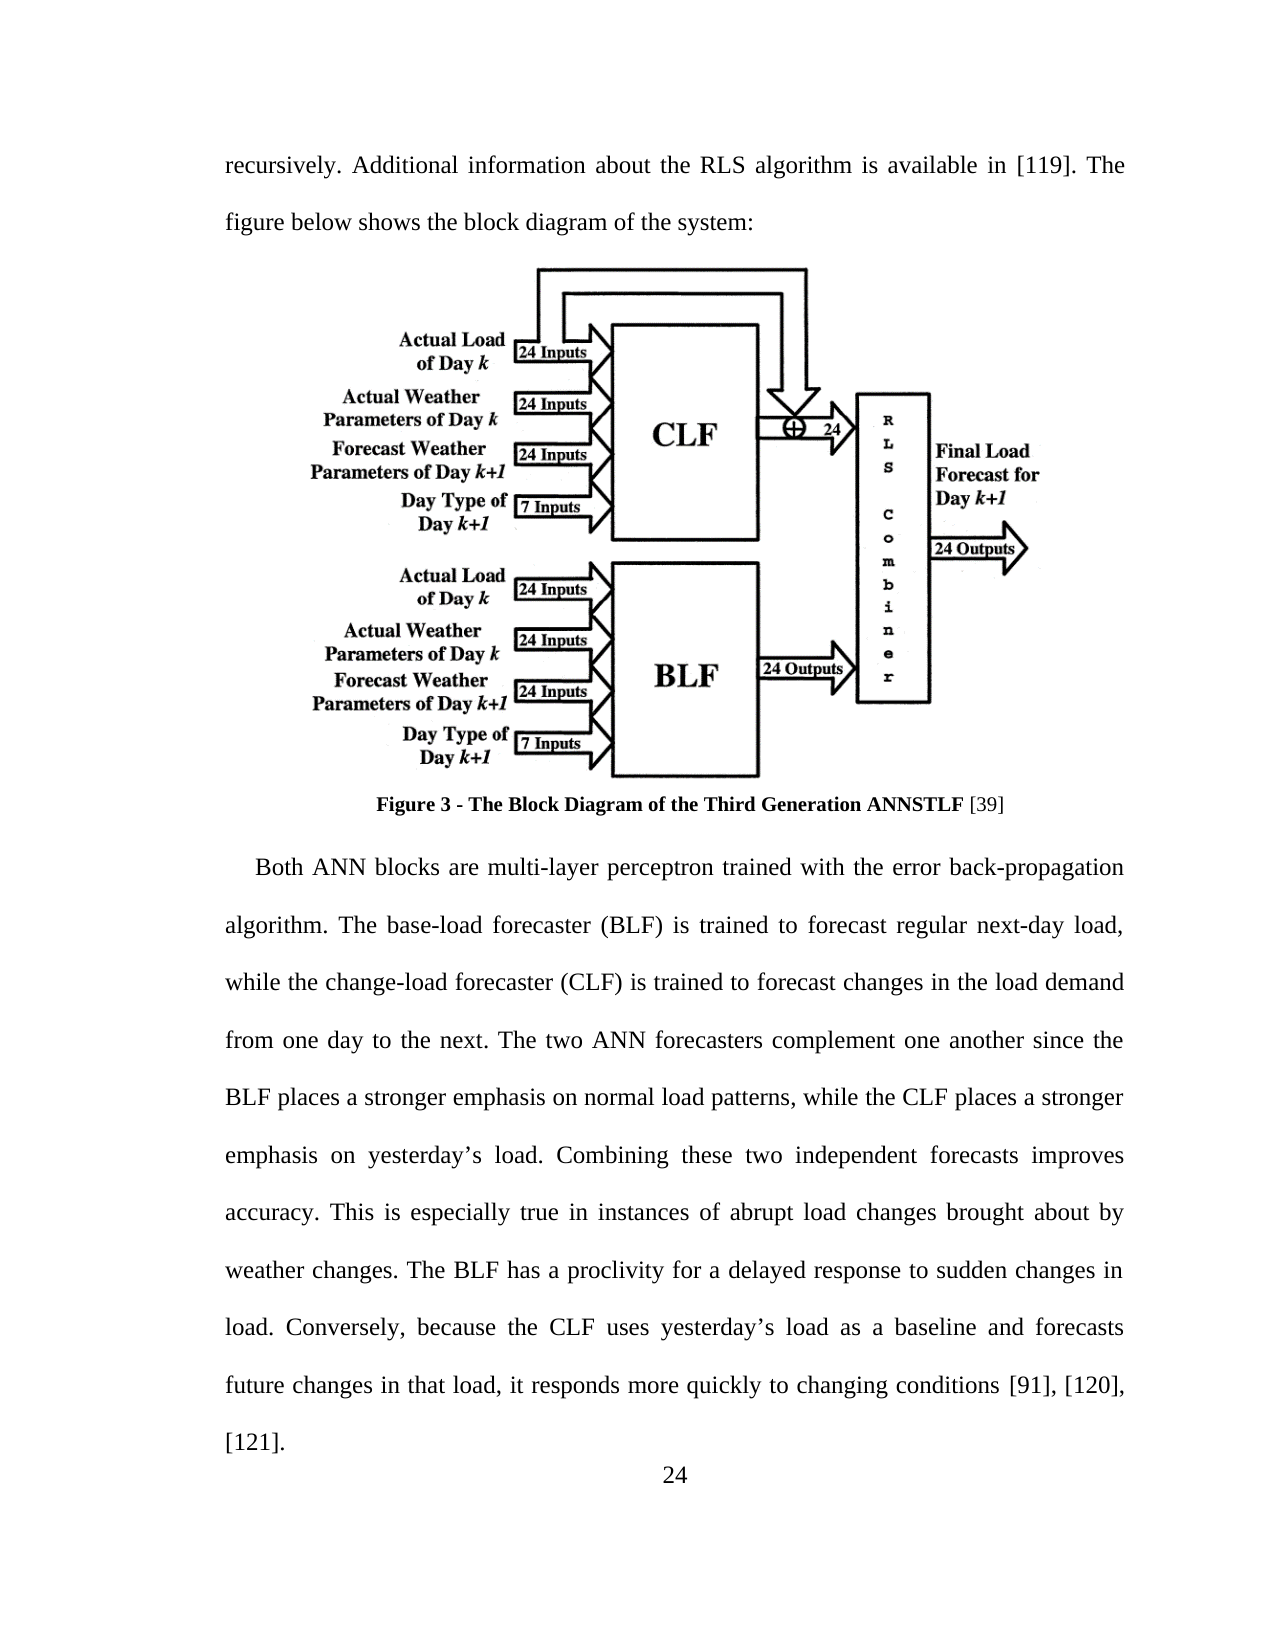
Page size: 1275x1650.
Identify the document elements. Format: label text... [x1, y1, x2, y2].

text Both ANN blocks are multi-layer perceptron trained with the error back-propagation algorithm. The base-load forecaster (BLF) is trained to forecast regular next-day load, while the change-load forecaster (CLF) is trained to forecast changes in the load demand from one day to the next. The two ANN forecasters complement one another since the BLF places a stronger emphasis on normal load patterns, while the CLF places a stronger emphasis on yesterday’s load. Combining these two independent forecasts improves accuracy. This is especially true in instances of abrupt load changes brought about by weather changes. The BLF has a proclivity for a delayed response to sudden changes in load. Conversely, because the CLF uses yesterday’s load as a baseline and forecasts future changes in that load, it responds more quickly to changing conditions [91], [120], [121]. [225, 852, 1125, 1456]
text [225, 150, 1125, 236]
text Figure 3 - The Block Diagram of the Third Generation ANNSTLF [39] [225, 792, 1125, 816]
picture [309, 265, 1042, 779]
